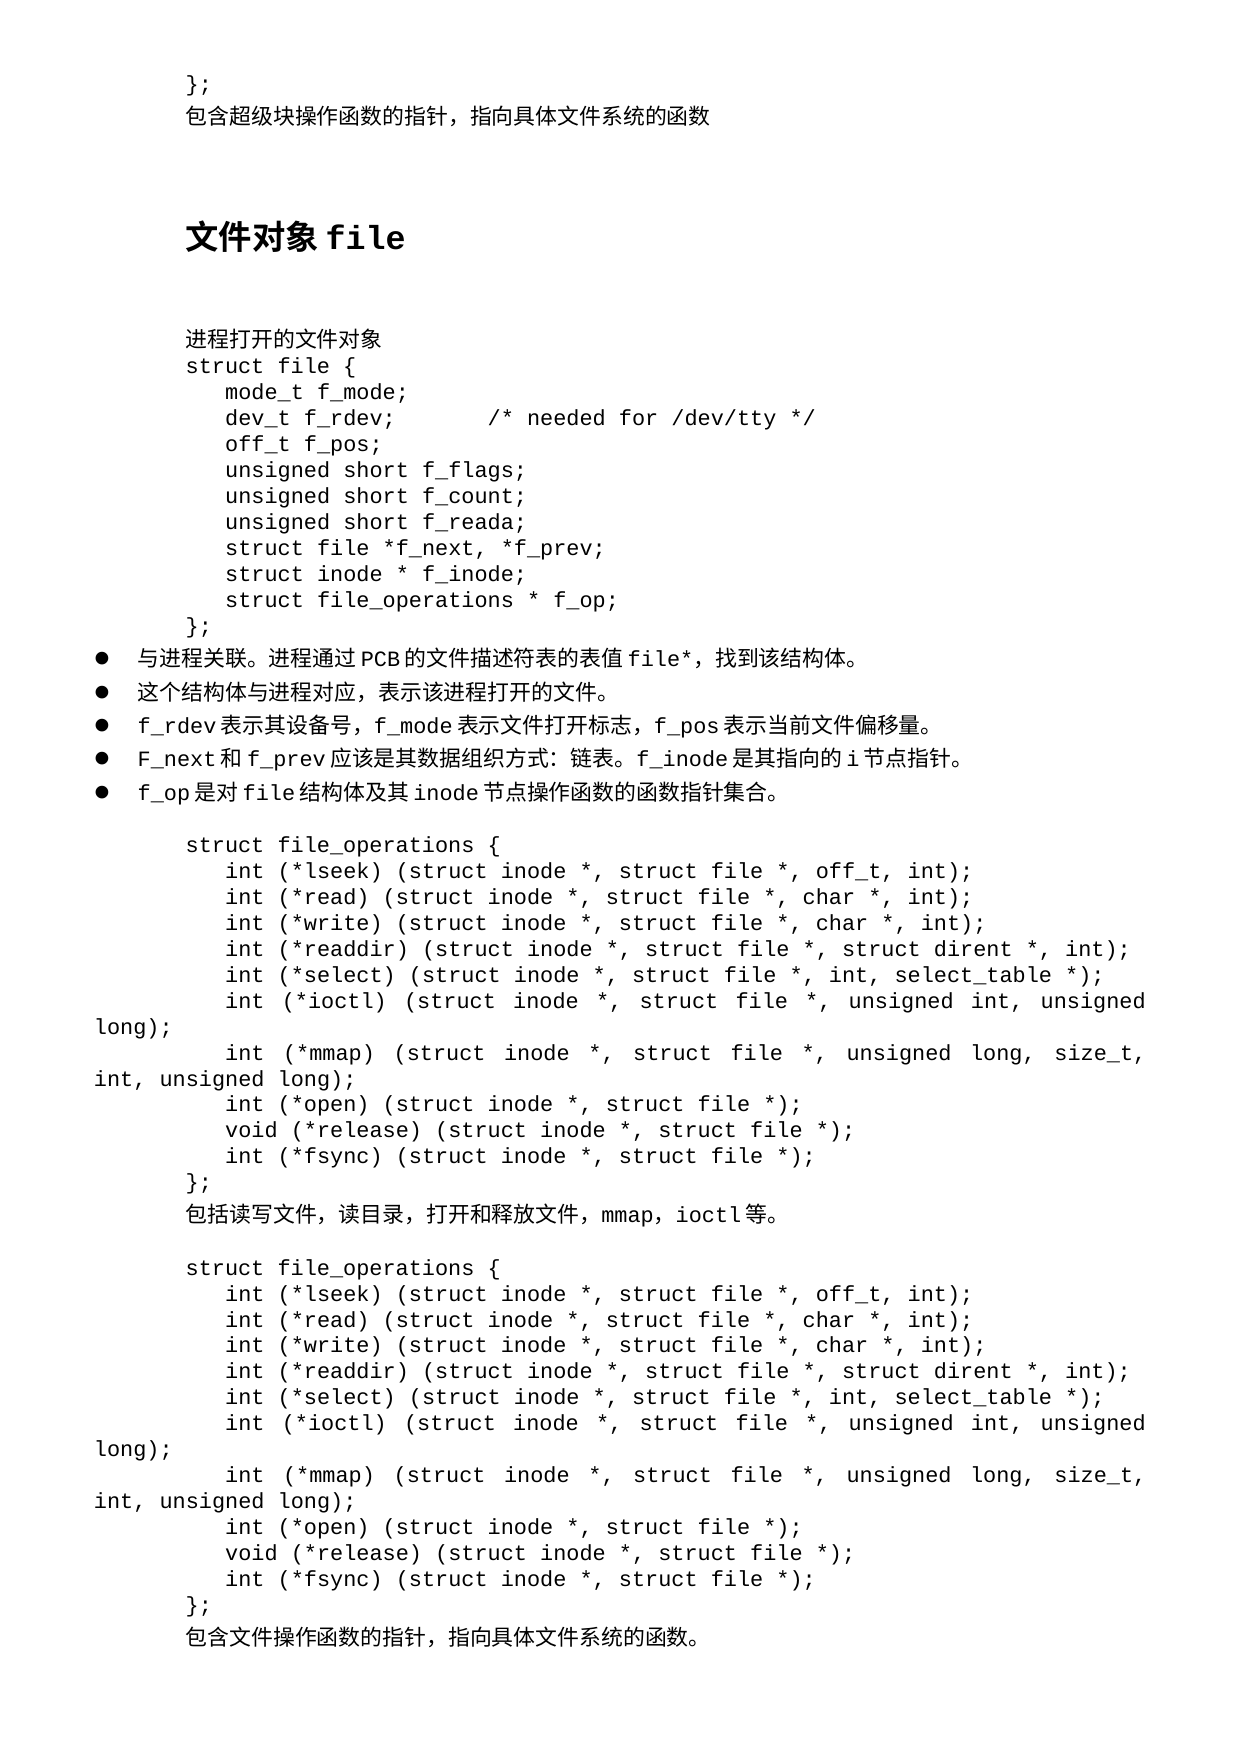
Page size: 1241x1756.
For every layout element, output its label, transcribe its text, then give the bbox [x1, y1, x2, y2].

text dev_t f_rdev; /* needed for /dev/tty */ [94, 407, 1146, 432]
text }; [94, 73, 1146, 98]
text int (*select) (struct inode *, struct file *, int, select_table *); [94, 964, 1146, 989]
text void (*release) (struct inode *, struct file *); [94, 1119, 1146, 1144]
list F_next和f_prev应该是其数据组织方式：链表。f_inode是其指向的i节点指针。 [94, 741, 1146, 773]
text struct file_operations { [94, 834, 1146, 859]
text int (*mmap) (struct inode *, struct file *, unsigned long, size_t, int, unsigned long); [94, 1464, 1146, 1515]
text struct file_operations { [94, 1257, 1146, 1282]
text int (*read) (struct inode *, struct file *, char *, int); [94, 1309, 1146, 1333]
text int (*select) (struct inode *, struct file *, int, select_table *); [94, 1387, 1146, 1411]
text unsigned short f_reada; [94, 511, 1146, 536]
text }; [94, 615, 1146, 640]
text int (*mmap) (struct inode *, struct file *, unsigned long, size_t, int, unsigned long); [94, 1042, 1146, 1092]
text int (*write) (struct inode *, struct file *, char *, int); [94, 912, 1146, 937]
text int (*ioctl) (struct inode *, struct file *, unsigned int, unsigned long); [94, 1412, 1146, 1463]
text void (*release) (struct inode *, struct file *); [94, 1542, 1146, 1567]
text int (*fsync) (struct inode *, struct file *); [94, 1568, 1146, 1593]
text }; [94, 1594, 1146, 1619]
text 包含文件操作函数的指针，指向具体文件系统的函数。 [94, 1620, 1146, 1652]
list f_op是对file结构体及其inode节点操作函数的函数指针集合。 [94, 775, 1146, 807]
text int (*readdir) (struct inode *, struct file *, struct dirent *, int); [94, 1361, 1146, 1385]
text 包括读写文件，读目录，打开和释放文件，mmap，ioctl等。 [94, 1197, 1146, 1229]
text int (*open) (struct inode *, struct file *); [94, 1094, 1146, 1118]
text int (*lseek) (struct inode *, struct file *, off_t, int); [94, 1283, 1146, 1308]
text struct file *f_next, *f_prev; [94, 537, 1146, 562]
text 进程打开的文件对象 [94, 322, 1146, 354]
list 这个结构体与进程对应，表示该进程打开的文件。 [94, 674, 1146, 706]
text 包含超级块操作函数的指针，指向具体文件系统的函数 [94, 99, 1146, 131]
text mode_t f_mode; [94, 382, 1146, 406]
text int (*write) (struct inode *, struct file *, char *, int); [94, 1335, 1146, 1359]
text int (*ioctl) (struct inode *, struct file *, unsigned int, unsigned long); [94, 990, 1146, 1041]
text int (*open) (struct inode *, struct file *); [94, 1516, 1146, 1541]
text unsigned short f_flags; [94, 459, 1146, 484]
text int (*readdir) (struct inode *, struct file *, struct dirent *, int); [94, 938, 1146, 963]
text int (*lseek) (struct inode *, struct file *, off_t, int); [94, 860, 1146, 885]
text }; [94, 1171, 1146, 1196]
text unsigned short f_count; [94, 485, 1146, 510]
text int (*read) (struct inode *, struct file *, char *, int); [94, 886, 1146, 911]
text struct inode * f_inode; [94, 563, 1146, 588]
subtitle 文件对象file [94, 211, 1146, 260]
list f_rdev表示其设备号，f_mode表示文件打开标志，f_pos表示当前文件偏移量。 [94, 708, 1146, 740]
text int (*fsync) (struct inode *, struct file *); [94, 1146, 1146, 1170]
list 与进程关联。进程通过PCB的文件描述符表的表值file*，找到该结构体。 [94, 641, 1146, 673]
text struct file { [94, 356, 1146, 380]
text struct file_operations * f_op; [94, 589, 1146, 614]
text off_t f_pos; [94, 433, 1146, 458]
